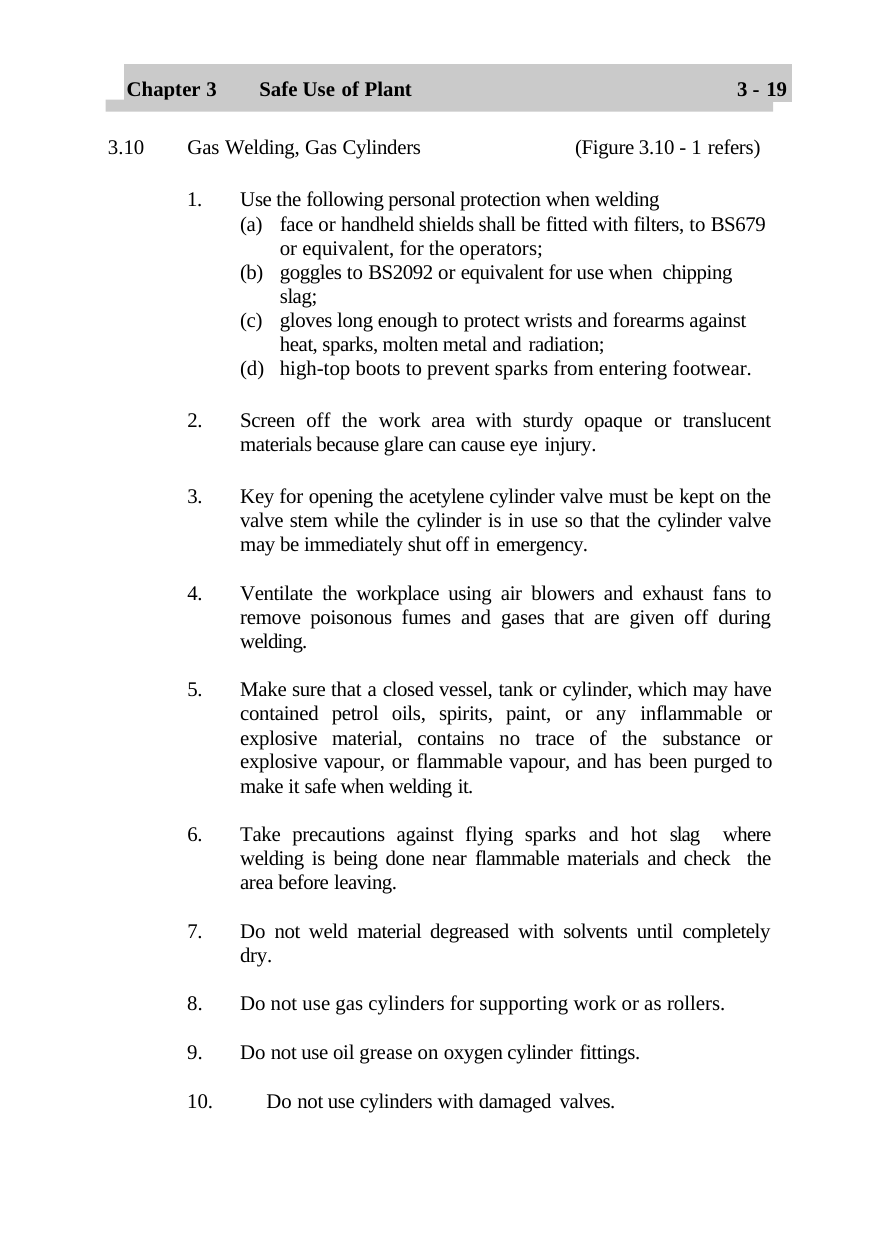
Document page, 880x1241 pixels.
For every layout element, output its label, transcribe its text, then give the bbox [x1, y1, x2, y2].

list Ventilate the workplace using air blowers and exhaust fans to remove poisonous fumes and gases that are given off during welding. [187, 581, 771, 653]
list Do not weld material degreased with solvents until completely dry. [187, 919, 770, 967]
list Do not use oil grease on oxygen cylinder fittings. [187, 1040, 796, 1064]
list Screen off the work area with sturdy opaque or translucent materials because glare can cause eye injury. [187, 408, 771, 456]
list goggles to BS2092 or equivalent for use when chipping slag; [240, 260, 771, 308]
list Key for opening the acetylene cylinder valve must be kept on the valve stem while the cylinder is in use so that the cylinder valve may be immediately shut off in emergency. [187, 484, 771, 556]
list Use the following personal protection when welding ­ [187, 187, 796, 211]
list Gas Welding, Gas Cylinders (Figure 3.10 - 1 refers) [108, 135, 796, 159]
list high-top boots to prevent sparks from entering footwear. [240, 356, 796, 380]
list Do not use cylinders with damaged valves. [187, 1089, 796, 1113]
list gloves long enough to protect wrists and forearms against heat, sparks, molten metal and radiation; [240, 308, 772, 356]
list Take precautions against flying sparks and hot slag where welding is being done near flammable materials and check the area before leaving. [187, 822, 771, 894]
list Make sure that a closed vessel, tank or cylinder, which may have contained petrol oils, spirits, paint, or any inflammable or explosive material, contains no trace of the substance or explosive vapour, or flammable vapour, and has been purged to make it safe when welding it. [187, 677, 772, 798]
list Do not use gas cylinders for supporting work or as rollers. [187, 991, 796, 1015]
list face or handheld shields shall be fitted with filters, to BS679 or equivalent, for the operators; [240, 212, 771, 260]
